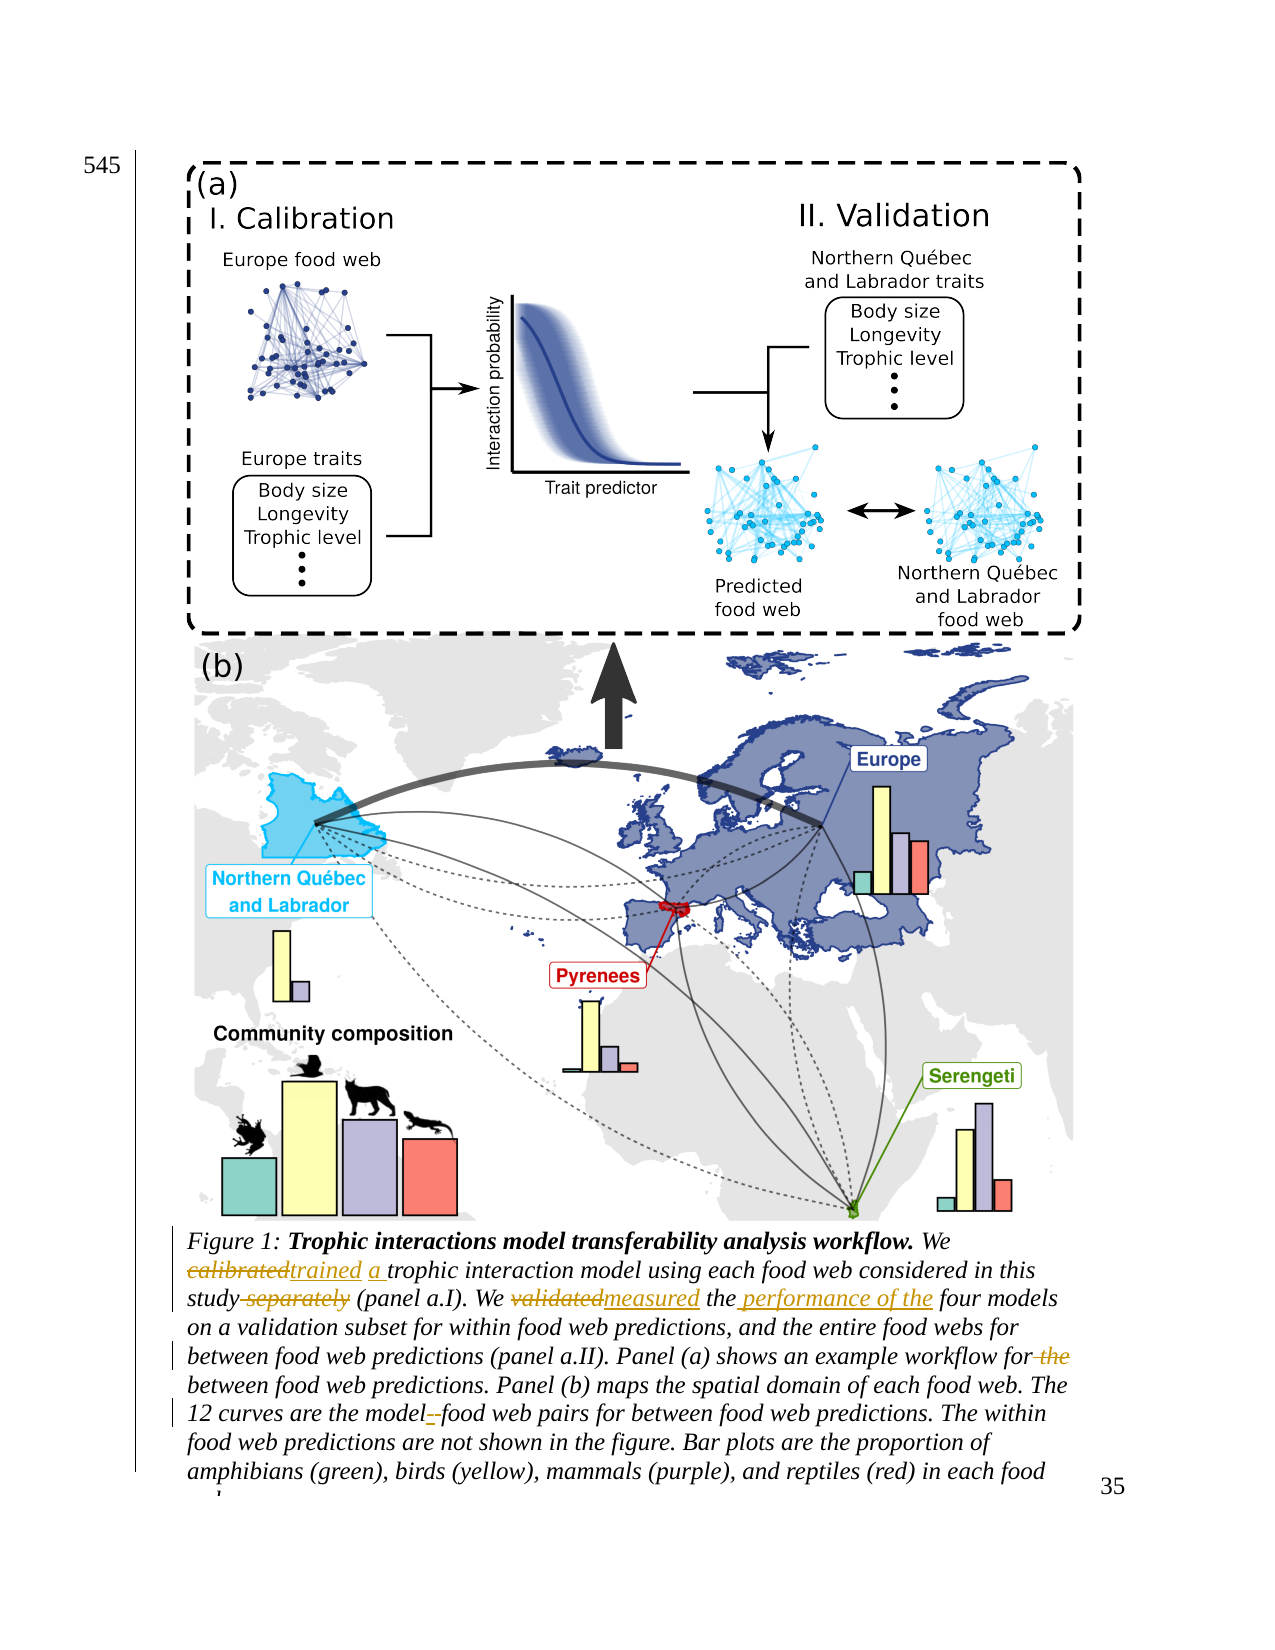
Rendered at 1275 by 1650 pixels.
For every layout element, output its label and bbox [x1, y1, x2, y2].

picture [186, 161, 1082, 1221]
